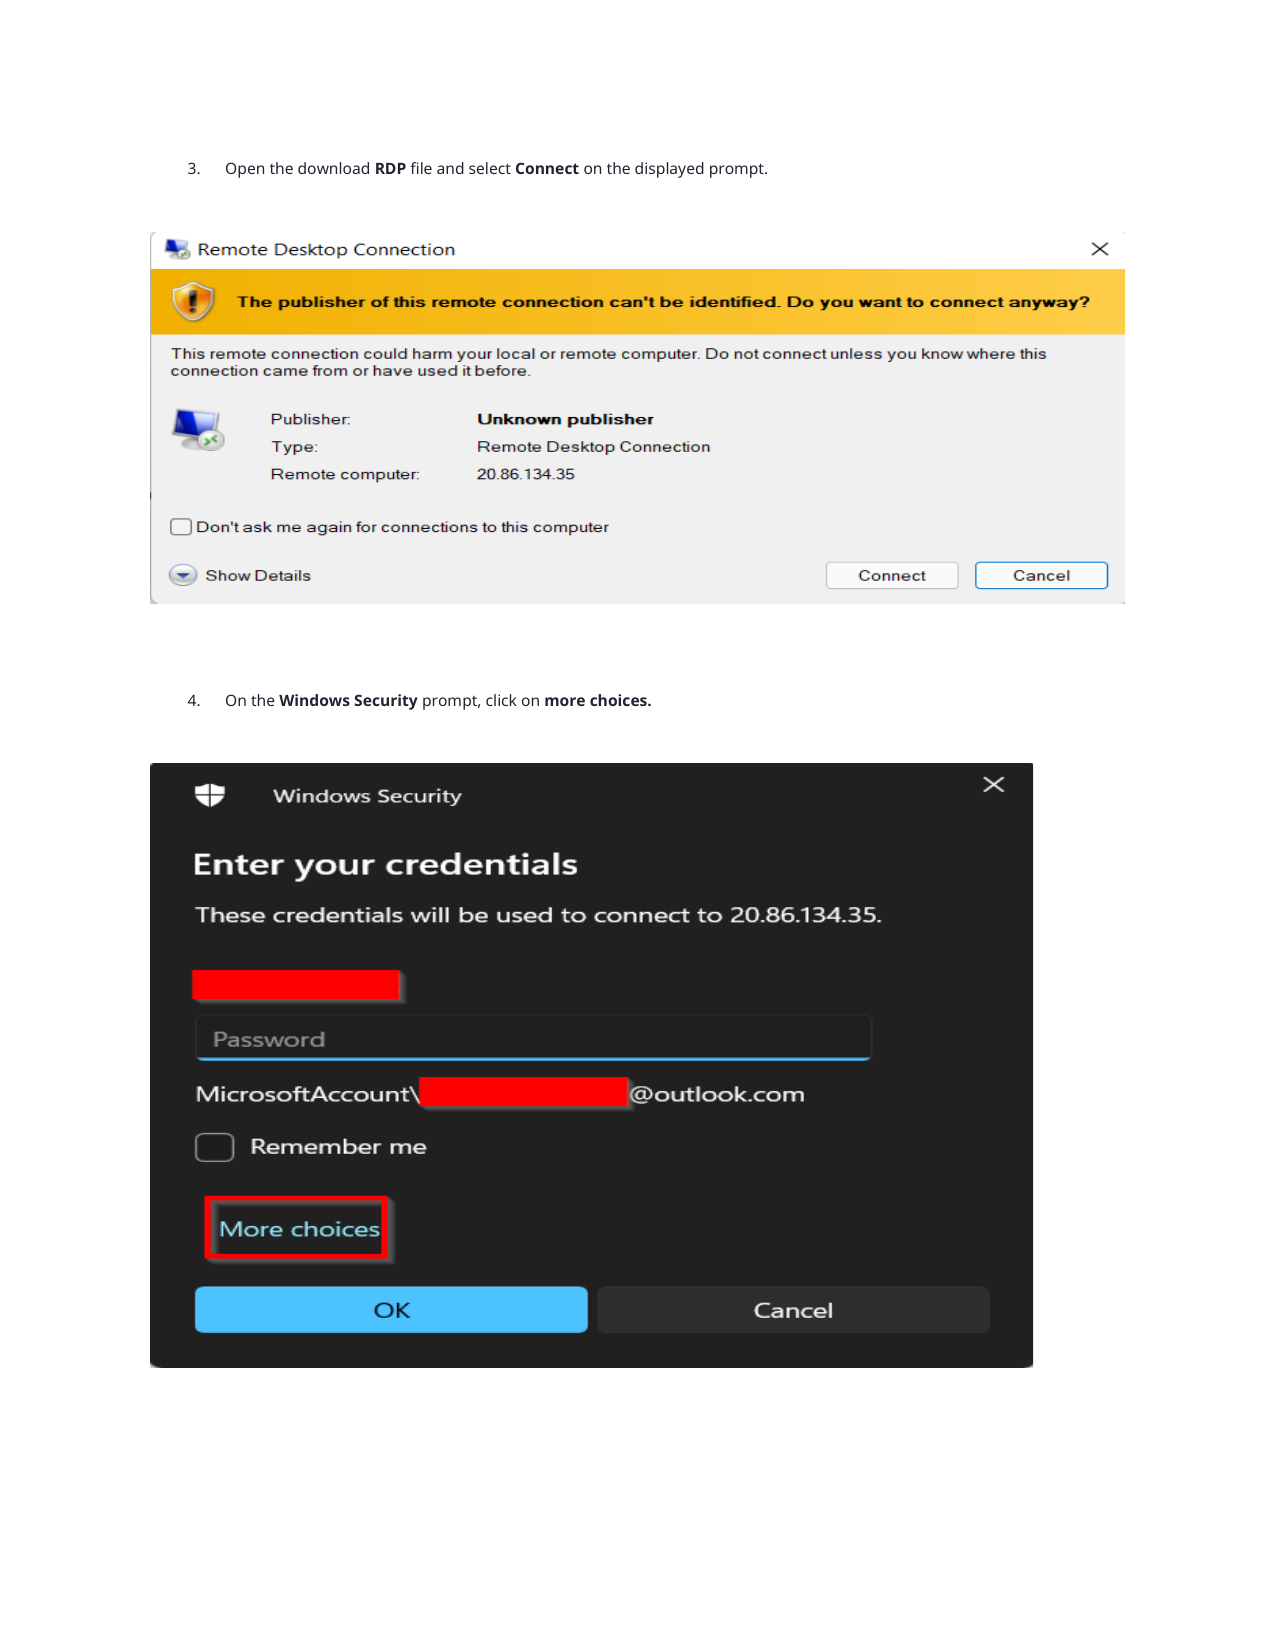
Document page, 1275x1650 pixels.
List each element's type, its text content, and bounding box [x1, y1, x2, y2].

list On the Windows Security prompt, click on more choices. [187, 682, 1091, 711]
list Open the download RDP file and select Connect on the displayed prompt. [187, 150, 1091, 179]
picture [150, 232, 1126, 604]
picture [150, 763, 1034, 1368]
